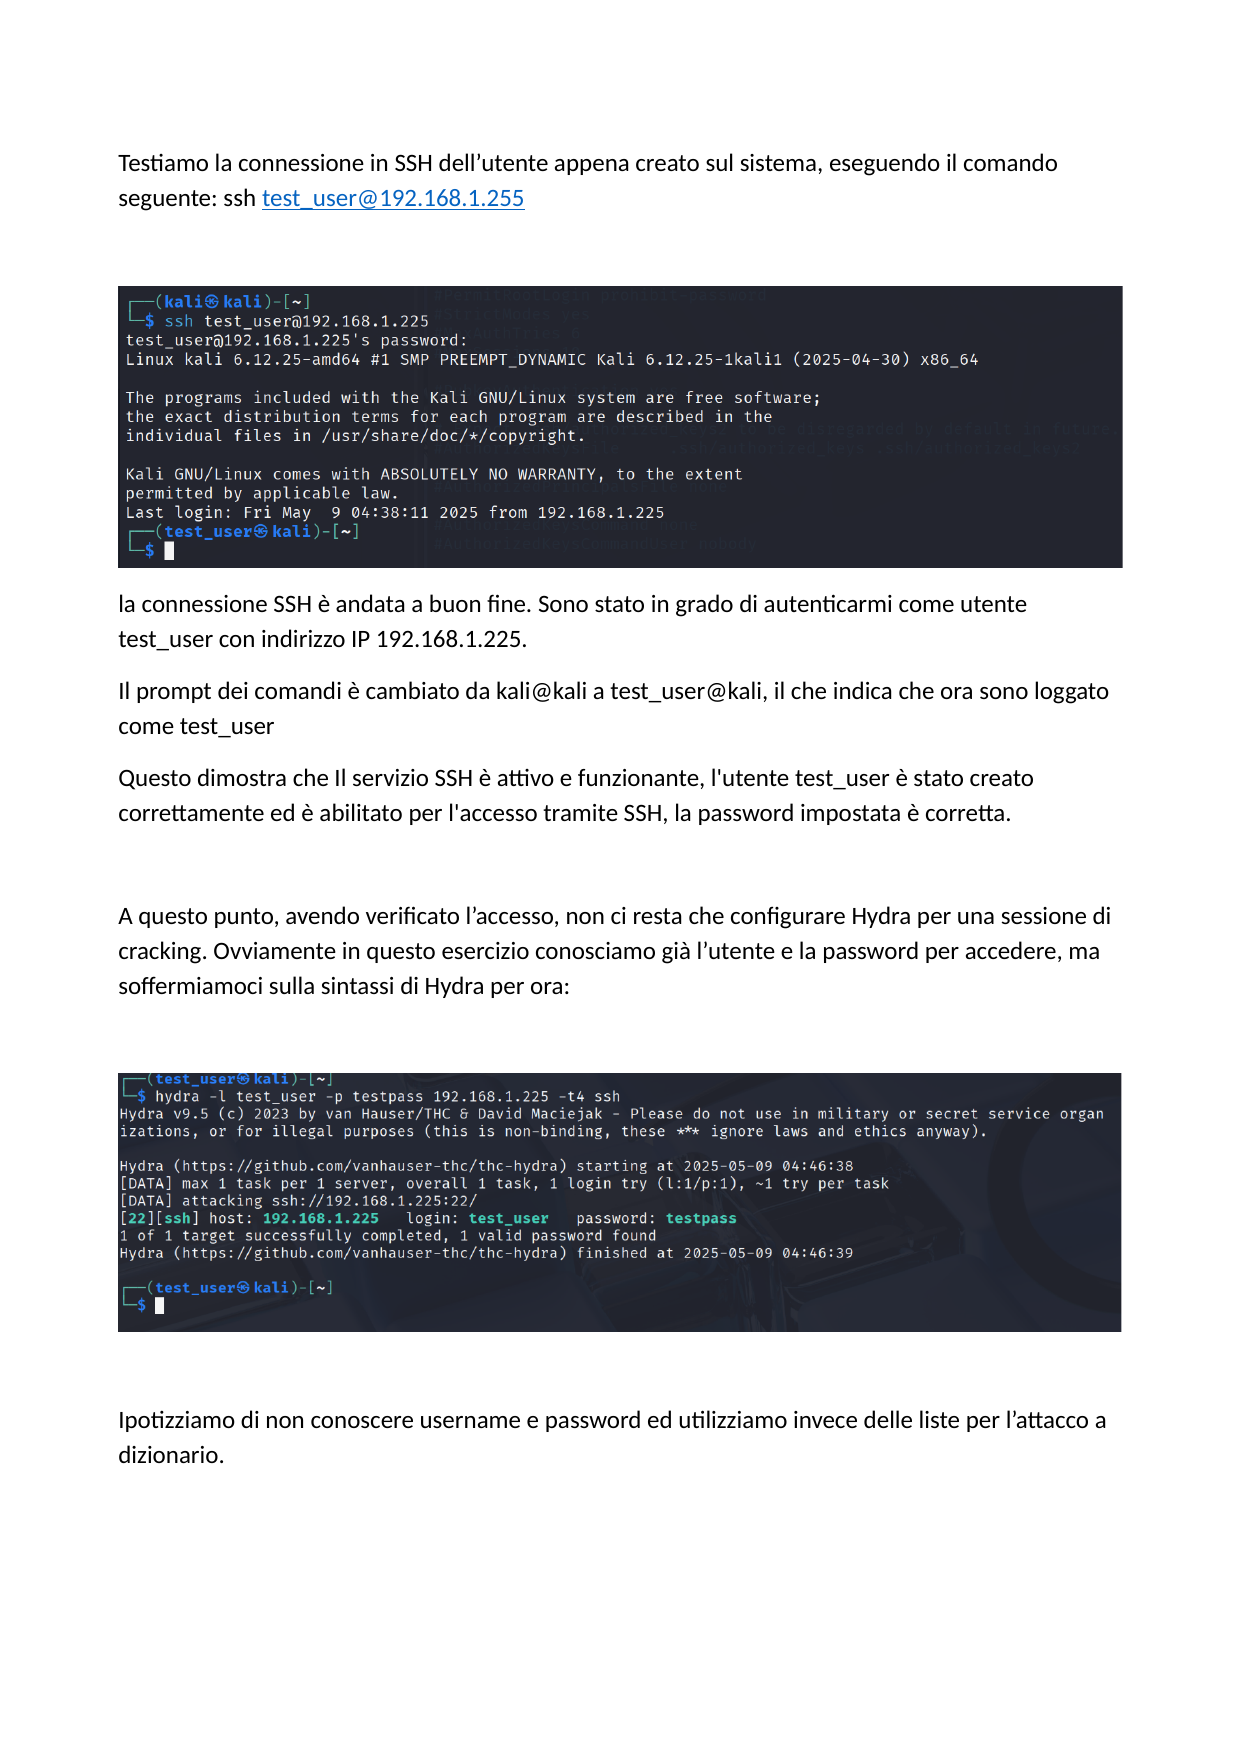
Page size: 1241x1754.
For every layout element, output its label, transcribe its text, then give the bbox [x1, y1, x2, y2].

picture [118, 286, 1123, 568]
text Il prompt dei comandi è cambiato da kali@kali a test_user@kali, il che indica che ora sono loggato come test_user [118, 675, 1122, 741]
text Testiamo la connessione in SSH dell’utente appena creato sul sistema, eseguendo il comando seguente: ssh test_user@192.168.1.255 [118, 148, 1122, 213]
text A questo punto, avendo verificato l’accesso, non ci resta che configurare Hydra per una sessione di cracking. Ovviamente in questo esercizio conosciamo già l’utente e la password per accedere, ma soffermiamoci sulla sintassi di Hydra per ora: [118, 900, 1122, 1001]
picture [118, 1073, 1122, 1332]
text Ipotizziamo di non conoscere username e password ed utilizziamo invece delle liste per l’attacco a dizionario. [118, 1404, 1122, 1469]
text la connessione SSH è andata a buon fine. Sono stato in grado di autenticarmi come utente test_user con indirizzo IP 192.168.1.225. [118, 588, 1122, 654]
text Questo dimostra che Il servizio SSH è attivo e funzionante, l'utente test_user è stato creato correttamente ed è abilitato per l'accesso tramite SSH, la password impostata è corretta. [118, 762, 1122, 827]
